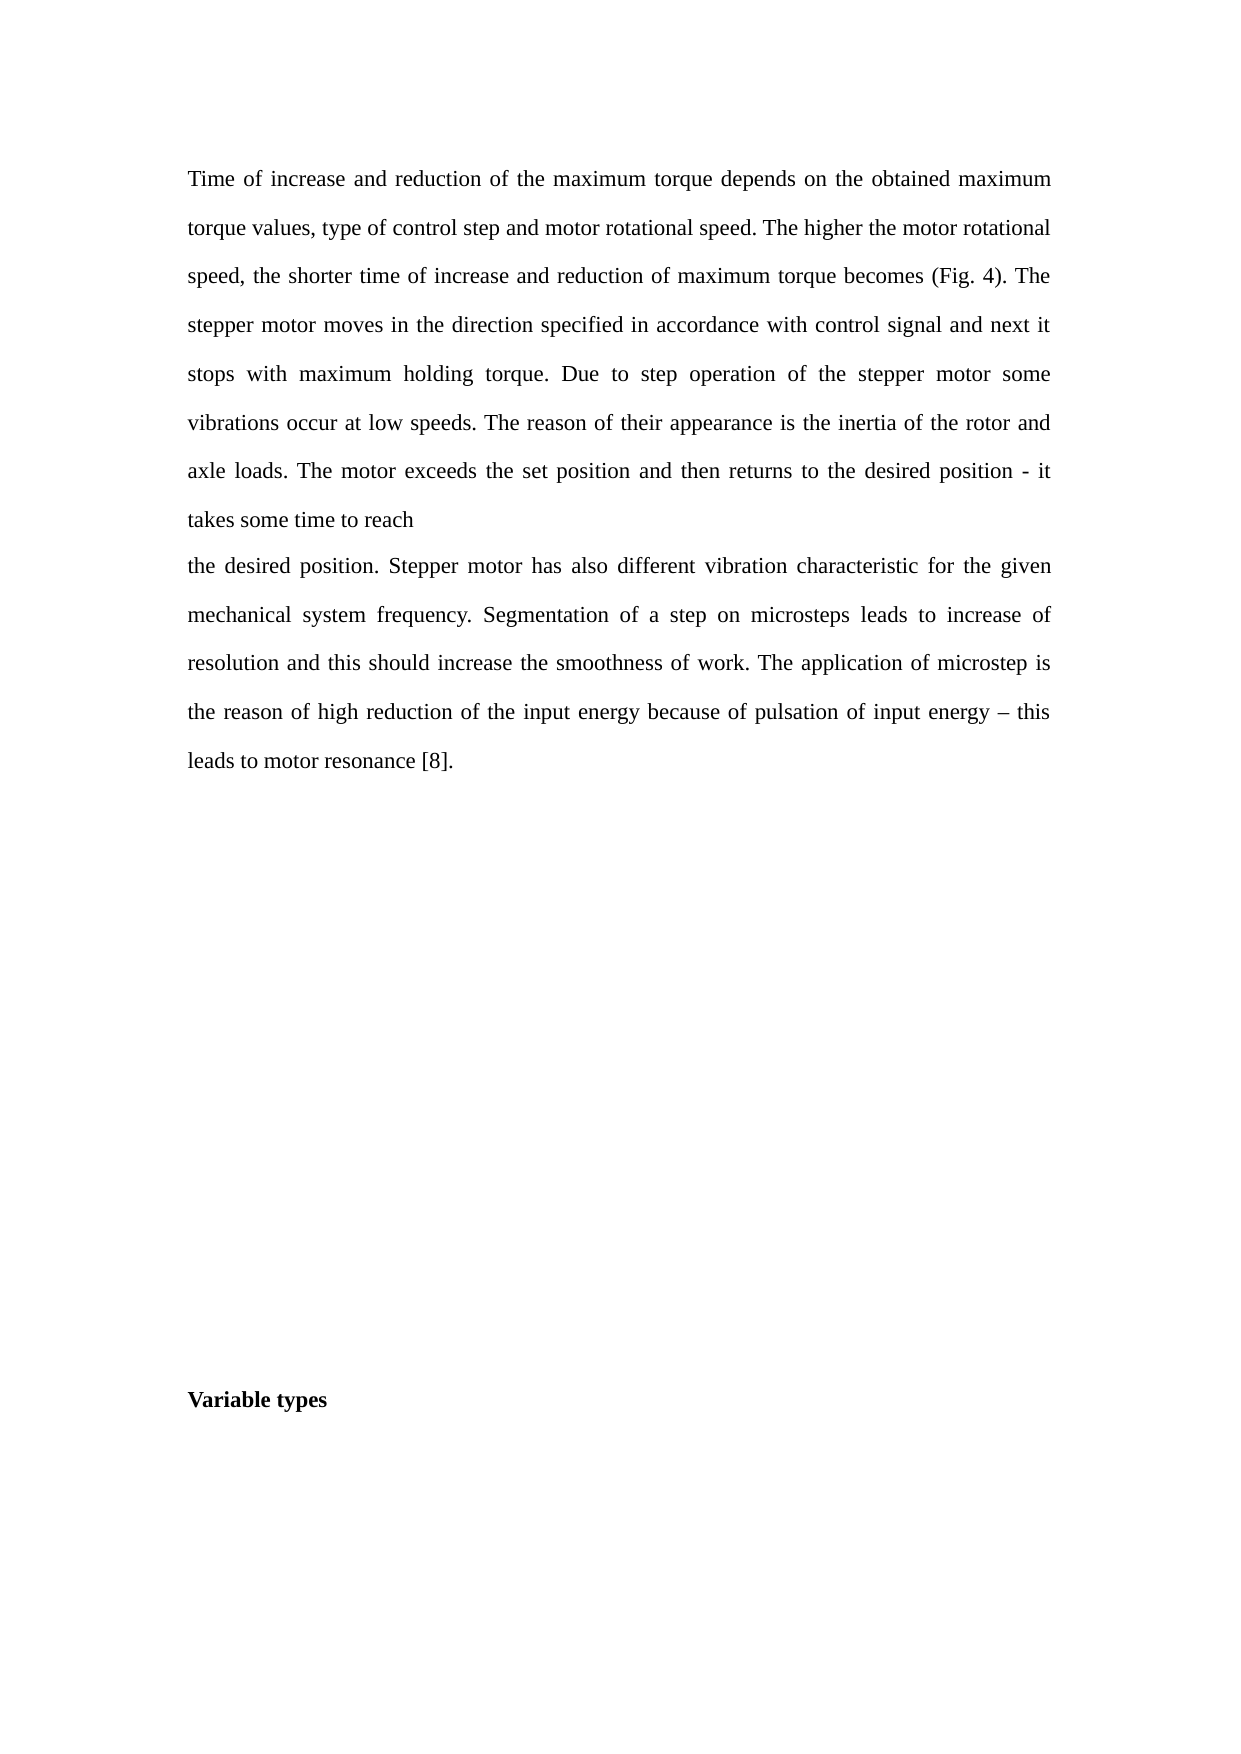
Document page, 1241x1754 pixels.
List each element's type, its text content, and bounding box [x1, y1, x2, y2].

text the desired position. Stepper motor has also different vibration characteristic for the given mechanical system frequency. Segmentation of a step on microsteps leads to increase of resolution and this should increase the smoothness of work. The application of microstep is the reason of high reduction of the input energy because of pulsation of input energy – this leads to motor resonance [8]. [187, 549, 1053, 776]
subtitle Variable types [187, 1383, 1053, 1415]
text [187, 162, 1053, 536]
